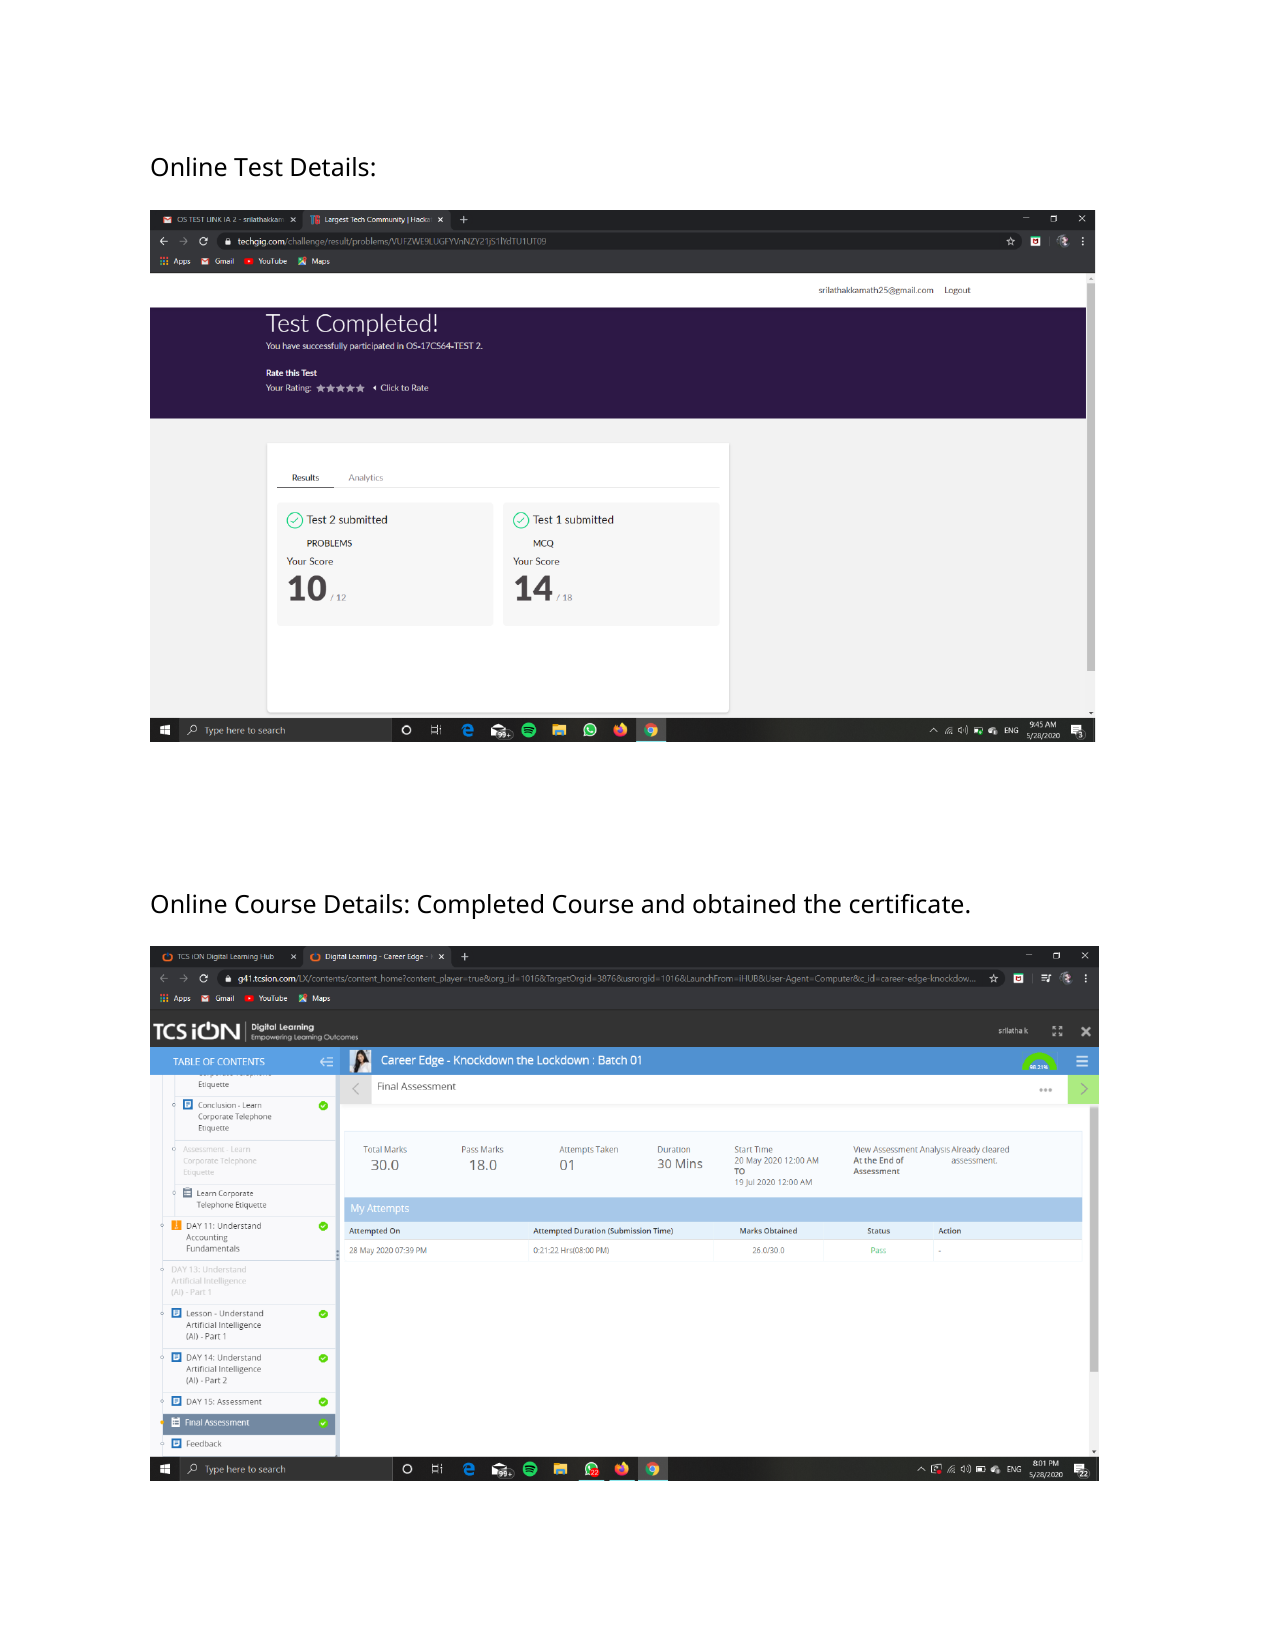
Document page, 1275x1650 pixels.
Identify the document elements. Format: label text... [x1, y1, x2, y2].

picture [150, 210, 1096, 742]
text Online Test Details: [150, 150, 1125, 184]
text Online Course Details: Completed Course and obtained the certificate. [150, 887, 1125, 921]
picture [150, 946, 1099, 1481]
